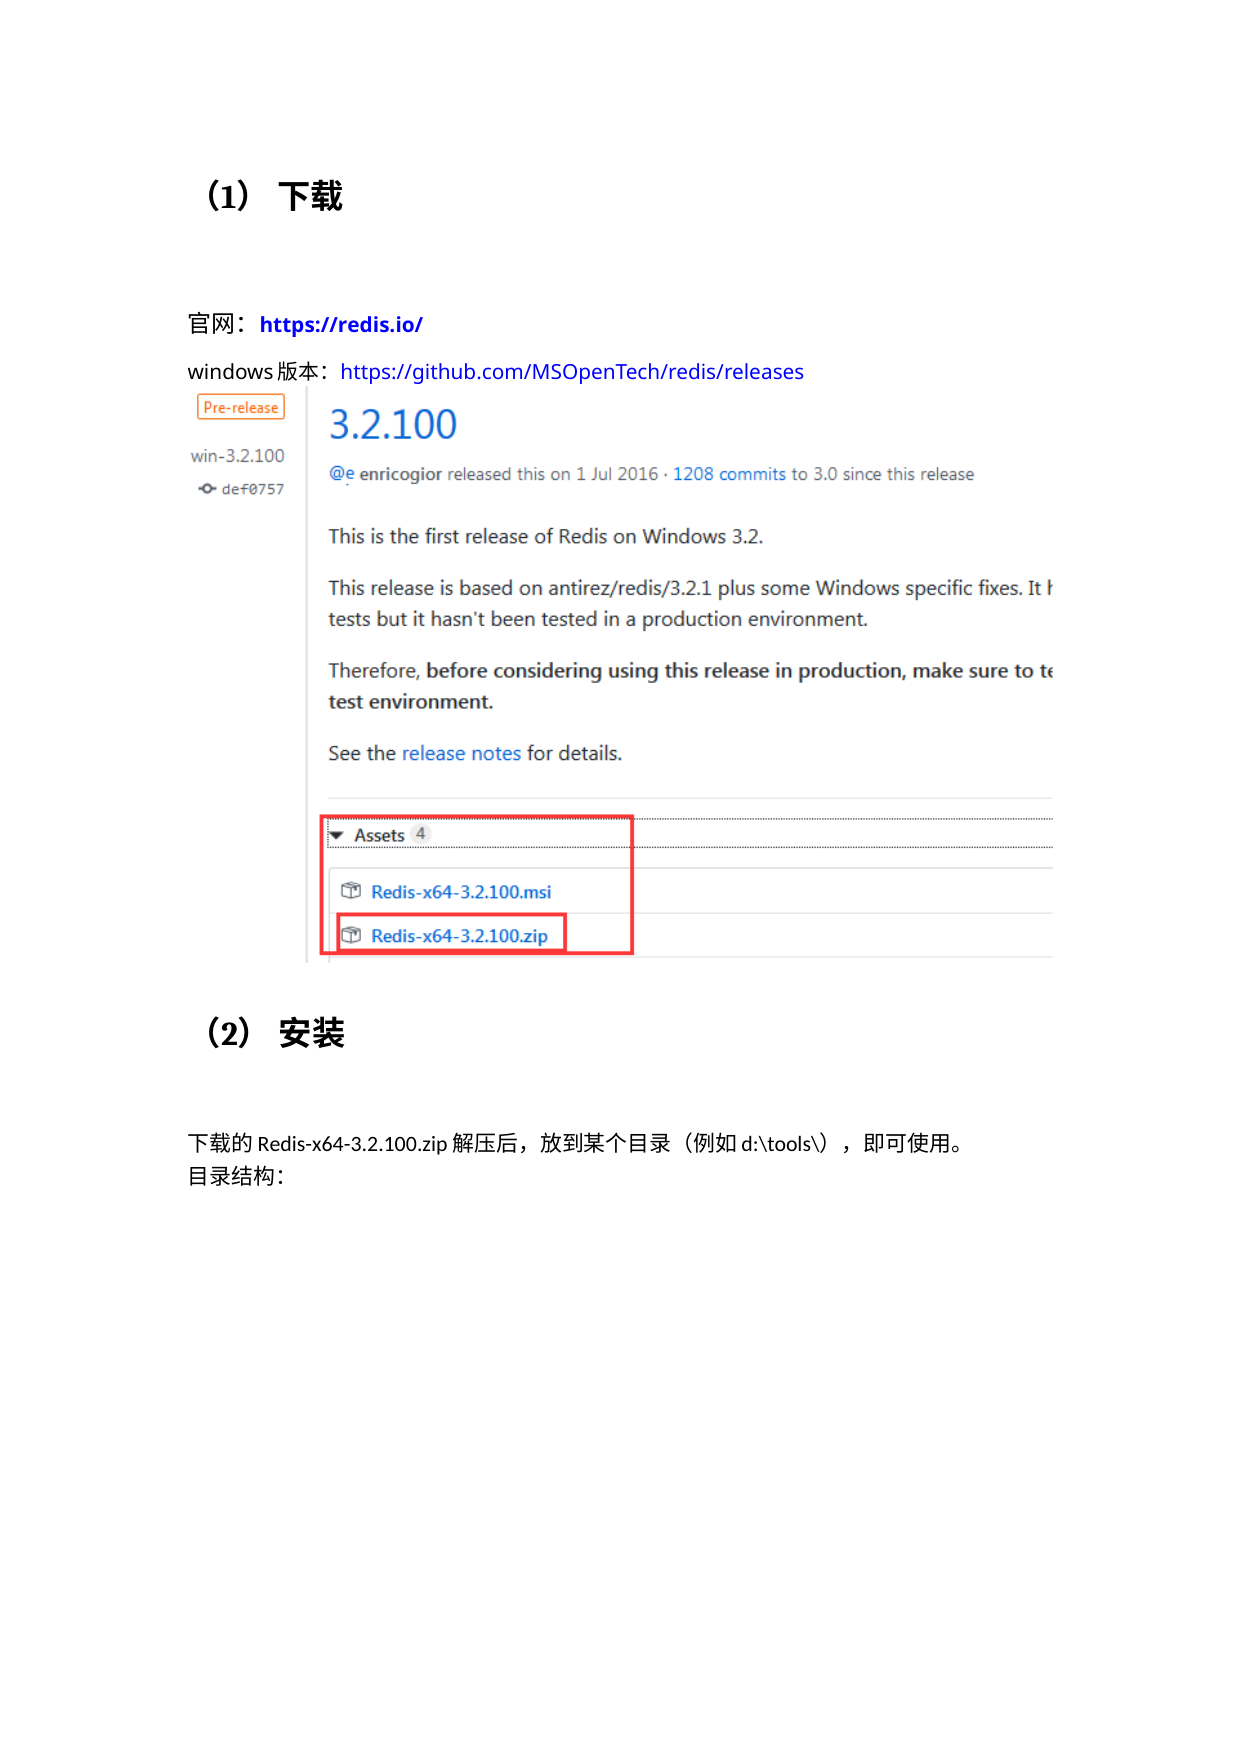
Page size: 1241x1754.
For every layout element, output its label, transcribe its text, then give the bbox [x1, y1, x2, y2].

text windows版本：https://github.com/MSOpenTech/redis/releases [187, 354, 1053, 386]
picture [187, 386, 1053, 963]
subtitle （1） 下载 [187, 162, 1053, 227]
text 下载的Redis-x64-3.2.100.zip 解压后，放到某个目录（例如d:\tools\），即可使用。 [187, 1126, 1053, 1158]
text 官网：https://redis.io/ [187, 289, 1053, 354]
text 目录结构： [187, 1158, 1053, 1191]
subtitle （2） 安装 [187, 999, 1053, 1064]
